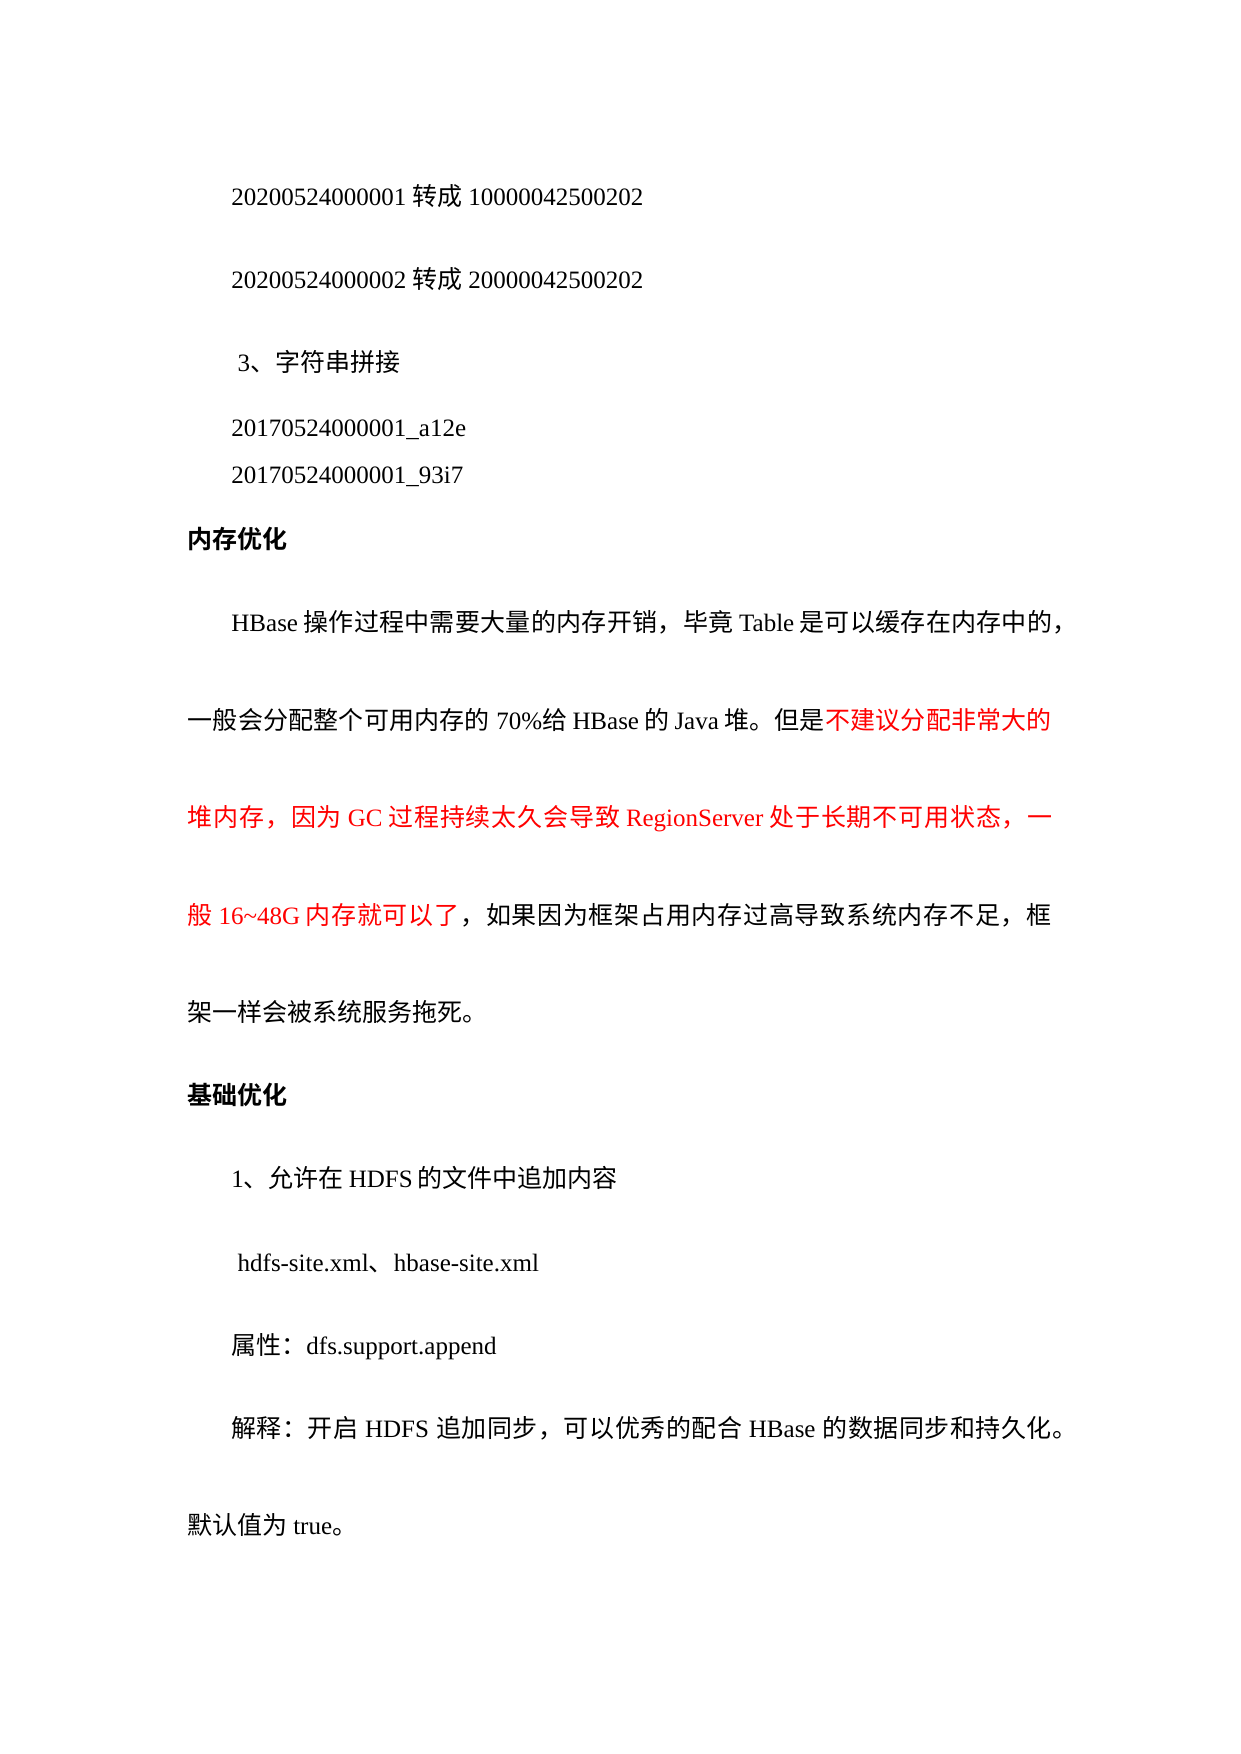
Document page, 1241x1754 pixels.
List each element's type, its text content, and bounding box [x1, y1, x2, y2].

text 3、字符串拼接 [187, 328, 1053, 393]
text 20200524000002 转成 20000042500202 [187, 245, 1053, 310]
text 20170524000001_a12e [187, 411, 1053, 444]
subtitle 基础优化 [187, 1061, 1053, 1126]
text 20170524000001_93i7 [187, 458, 1053, 491]
text hdfs-site.xml、hbase-site.xml [187, 1228, 1053, 1293]
text 1、允许在HDFS的文件中追加内容 [187, 1144, 1053, 1209]
text HBase操作过程中需要大量的内存开销，毕竟Table是可以缓存在内存中的，一般会分配整个可用内存的70%给HBase的Java堆。但是不建议分配非常大的堆内存，因为GC过程持续太久会导致RegionServer处于长期不可用状态，一般16~48G内存就可以了，如果因为框架占用内存过高导致系统内存不足，框架一样会被系统服务拖死。 [187, 588, 1053, 1043]
text 解释：开启 HDFS 追加同步，可以优秀的配合 HBase 的数据同步和持久化。默认值为 true。 [187, 1394, 1053, 1556]
text 20200524000001 转成 10000042500202 [187, 162, 1053, 227]
text 属性：dfs.support.append [187, 1311, 1053, 1376]
subtitle 内存优化 [187, 505, 1053, 570]
